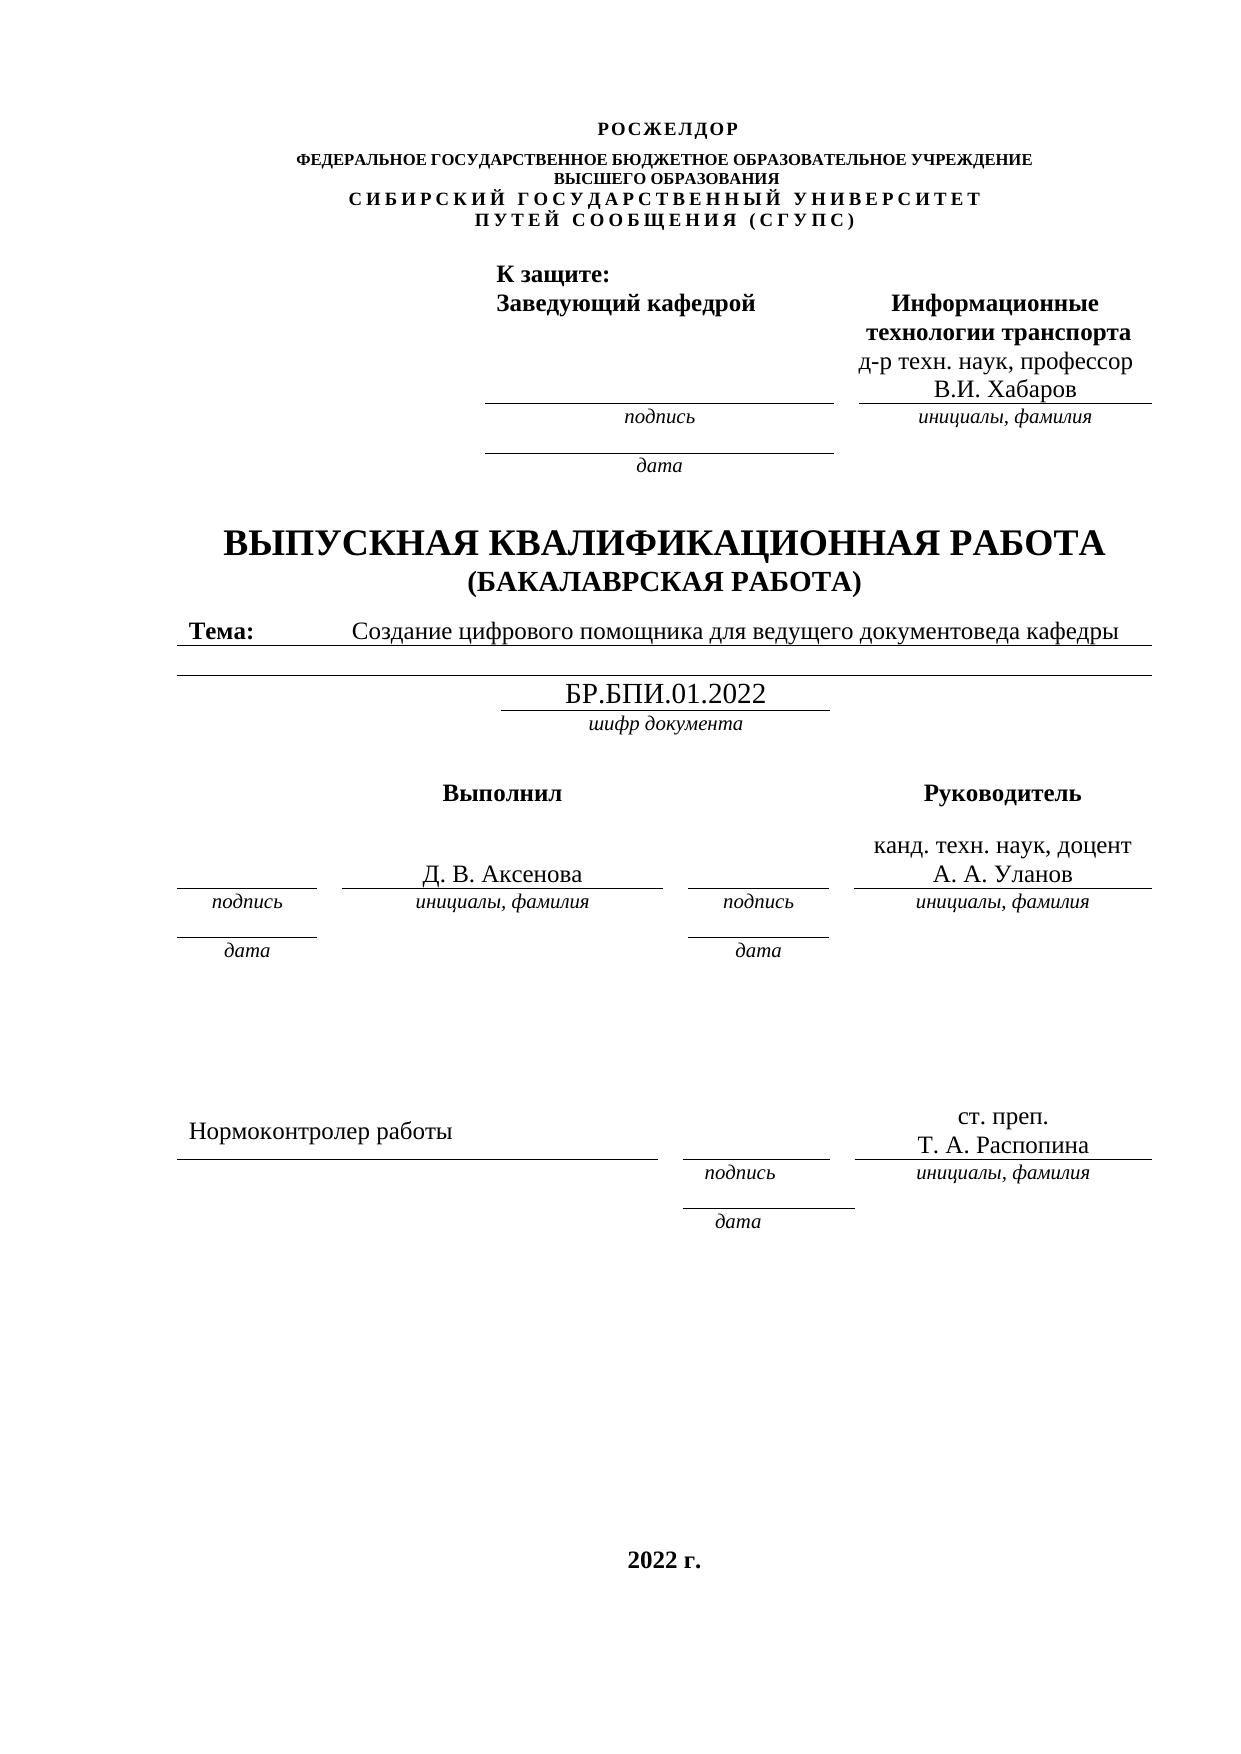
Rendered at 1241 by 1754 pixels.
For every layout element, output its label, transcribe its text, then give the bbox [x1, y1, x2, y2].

table_header РОСЖЕЛДОР ФЕДЕРАЛЬНОЕ ГОСУДАРСТВЕННОЕ БЮДЖЕТНОЕ ОБРАЗОВАТЕЛЬНОЕ УЧРЕЖДЕНИЕ ВЫСШЕГО ОБРАЗОВАНИЯ СИБИРСКИЙ ГОСУДАРСТВЕННЫЙ УНИВЕРСИТЕТ ПУТЕЙ СООБЩЕНИЯ (СГУПС) ВЫПУСКНАЯ КВАЛИФИКАЦИОННАЯ РАБОТА (БАКАЛАВРСКАЯ РАБОТА) 2022 г. [166, 118, 1163, 1607]
